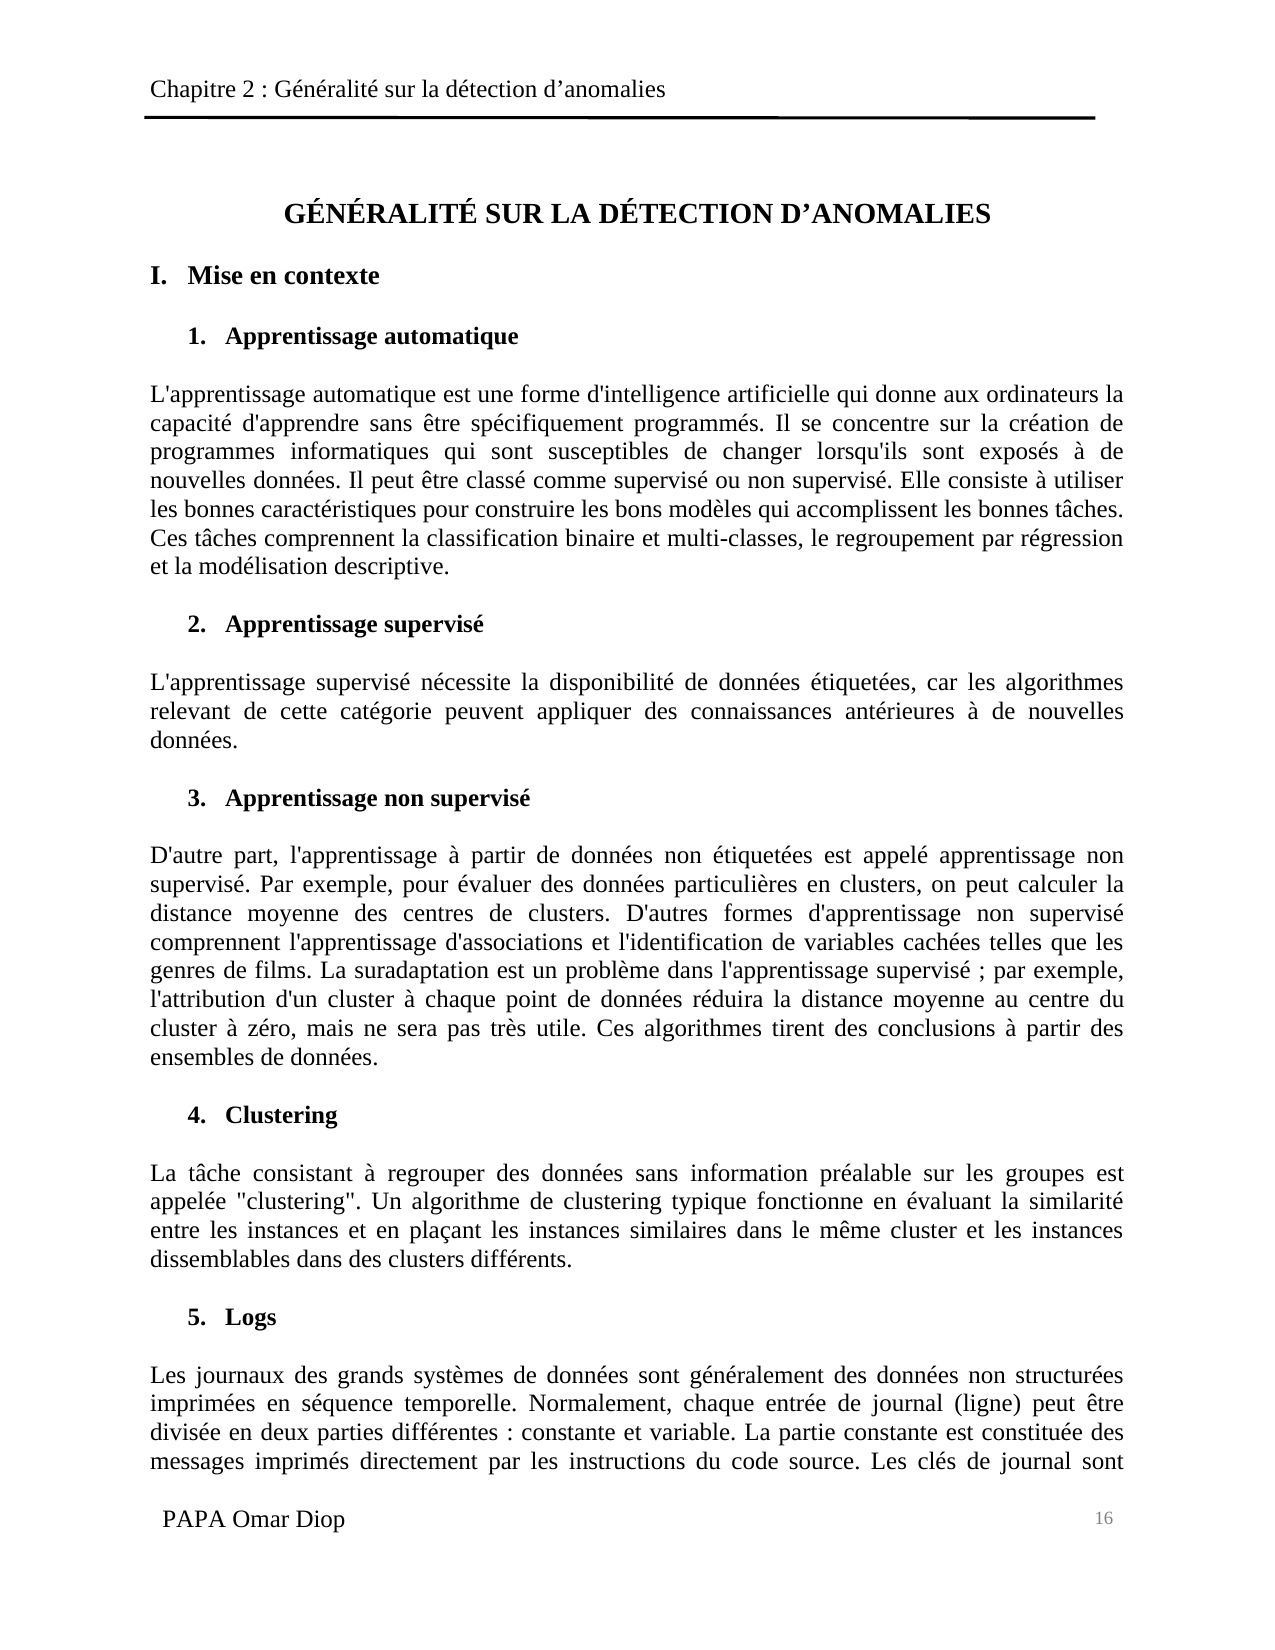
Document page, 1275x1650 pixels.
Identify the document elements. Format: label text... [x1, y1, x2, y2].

list Apprentissage automatique [187, 321, 1125, 350]
list Logs [187, 1302, 1125, 1331]
text L'apprentissage supervisé nécessite la disponibilité de données étiquetées, car les algorithmes relevant de cette catégorie peuvent appliquer des connaissances antérieures à de nouvelles données. [150, 667, 1125, 753]
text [150, 1360, 1125, 1475]
subtitle GÉNÉRALITÉ SUR LA DÉTECTION D’ANOMALIES [150, 196, 1125, 229]
text La tâche consistant à regrouper des données sans information préalable sur les groupes est appelée "clustering". Un algorithme de clustering typique fonctionne en évaluant la similarité entre les instances et en plaçant les instances similaires dans le même cluster et les instances dissemblables dans des clusters différents. [150, 1158, 1125, 1273]
list Apprentissage non supervisé [187, 783, 1125, 811]
list Clustering [187, 1100, 1125, 1128]
text D'autre part, l'apprentissage à partir de données non étiquetées est appelé apprentissage non supervisé. Par exemple, pour évaluer des données particulières en clusters, on peut calculer la distance moyenne des centres de clusters. D'autres formes d'apprentissage non supervisé comprennent l'apprentissage d'associations et l'identification de variables cachées telles que les genres de films. La suradaptation est un problème dans l'apprentissage supervisé ; par exemple, l'attribution d'un cluster à chaque point de données réduira la distance moyenne au centre du cluster à zéro, mais ne sera pas très utile. Ces algorithmes tirent des conclusions à partir des ensembles de données. [150, 841, 1125, 1071]
list Mise en contexte [150, 259, 1125, 290]
list Apprentissage supervisé [187, 609, 1125, 638]
text L'apprentissage automatique est une forme d'intelligence artificielle qui donne aux ordinateurs la capacité d'apprendre sans être spécifiquement programmés. Il se concentre sur la création de programmes informatiques qui sont susceptibles de changer lorsqu'ils sont exposés à de nouvelles données. Il peut être classé comme supervisé ou non supervisé. Elle consiste à utiliser les bonnes caractéristiques pour construire les bons modèles qui accomplissent les bonnes tâches. Ces tâches comprennent la classification binaire et multi-classes, le regroupement par régression et la modélisation descriptive. [150, 379, 1125, 580]
